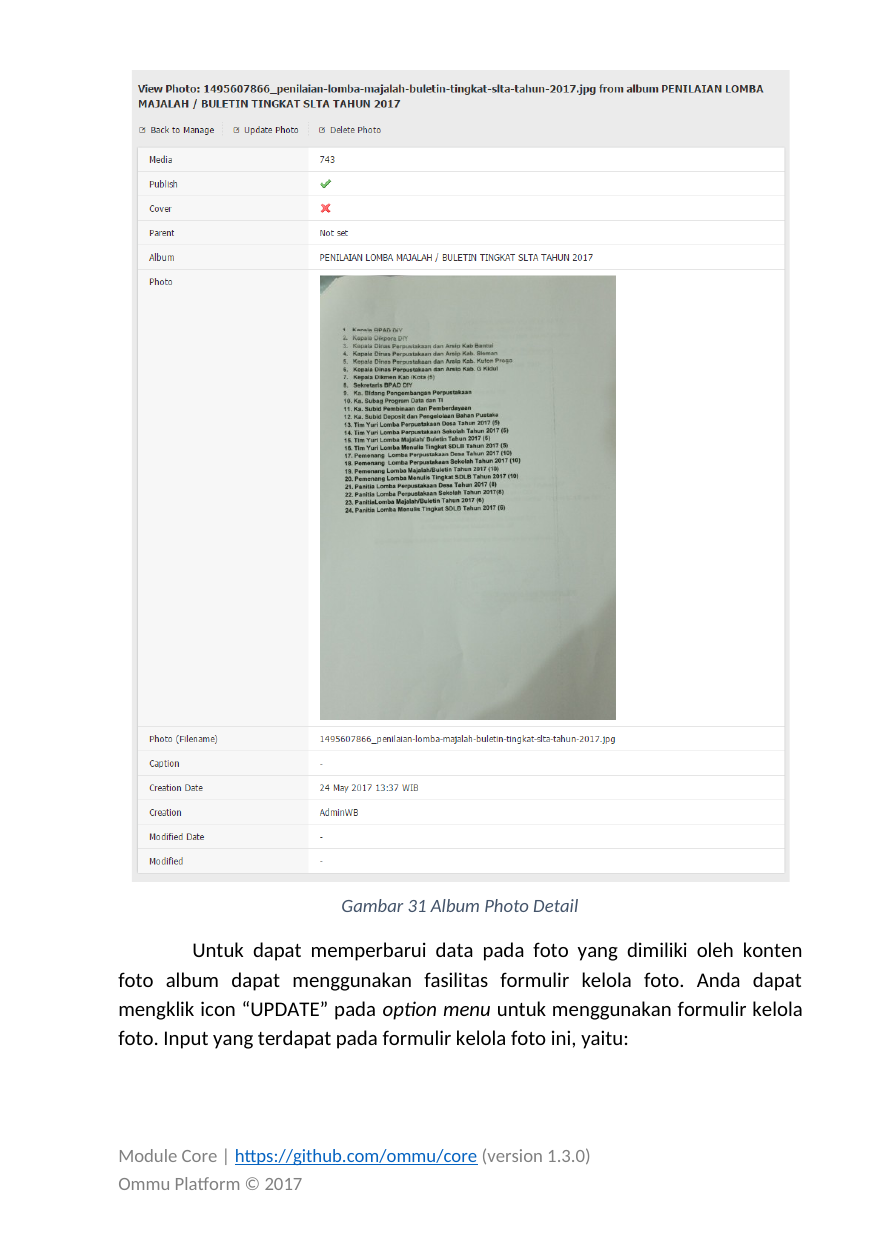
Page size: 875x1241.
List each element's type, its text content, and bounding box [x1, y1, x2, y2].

text Untuk dapat memperbarui data pada foto yang dimiliki oleh konten foto album dapat menggunakan fasilitas formulir kelola foto. Anda dapat mengklik icon “UPDATE” pada option menu untuk menggunakan formulir kelola foto. Input yang terdapat pada formulir kelola foto ini, yaitu: [118, 938, 803, 1051]
text Gambar 31 Album Photo Detail [118, 894, 803, 917]
picture [131, 70, 790, 882]
